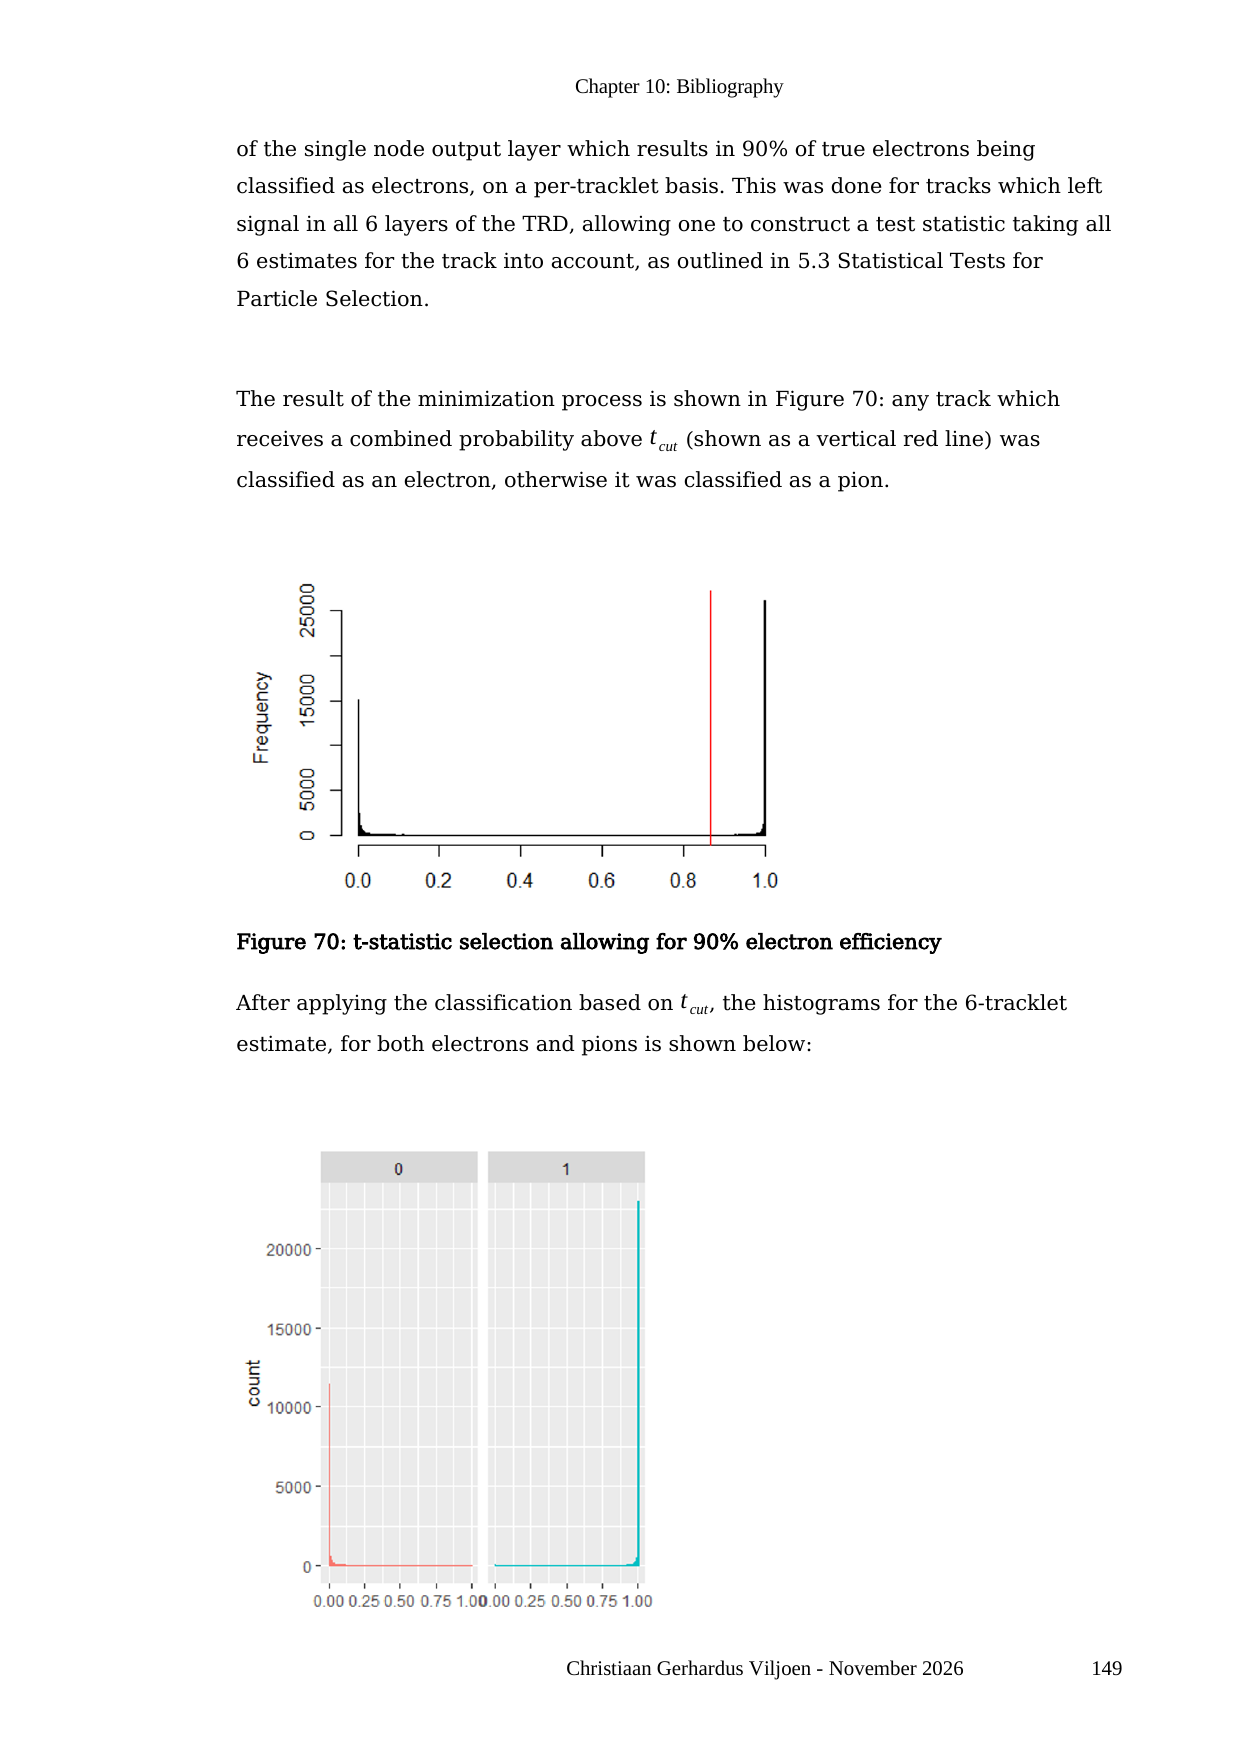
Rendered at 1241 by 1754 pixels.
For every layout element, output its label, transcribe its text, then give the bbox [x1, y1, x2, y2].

picture [236, 1130, 671, 1612]
picture [236, 566, 822, 904]
text After applying the classification based on , the histograms for the 6-tracklet estimate, for both electrons and pions is shown below: [236, 987, 1122, 1056]
